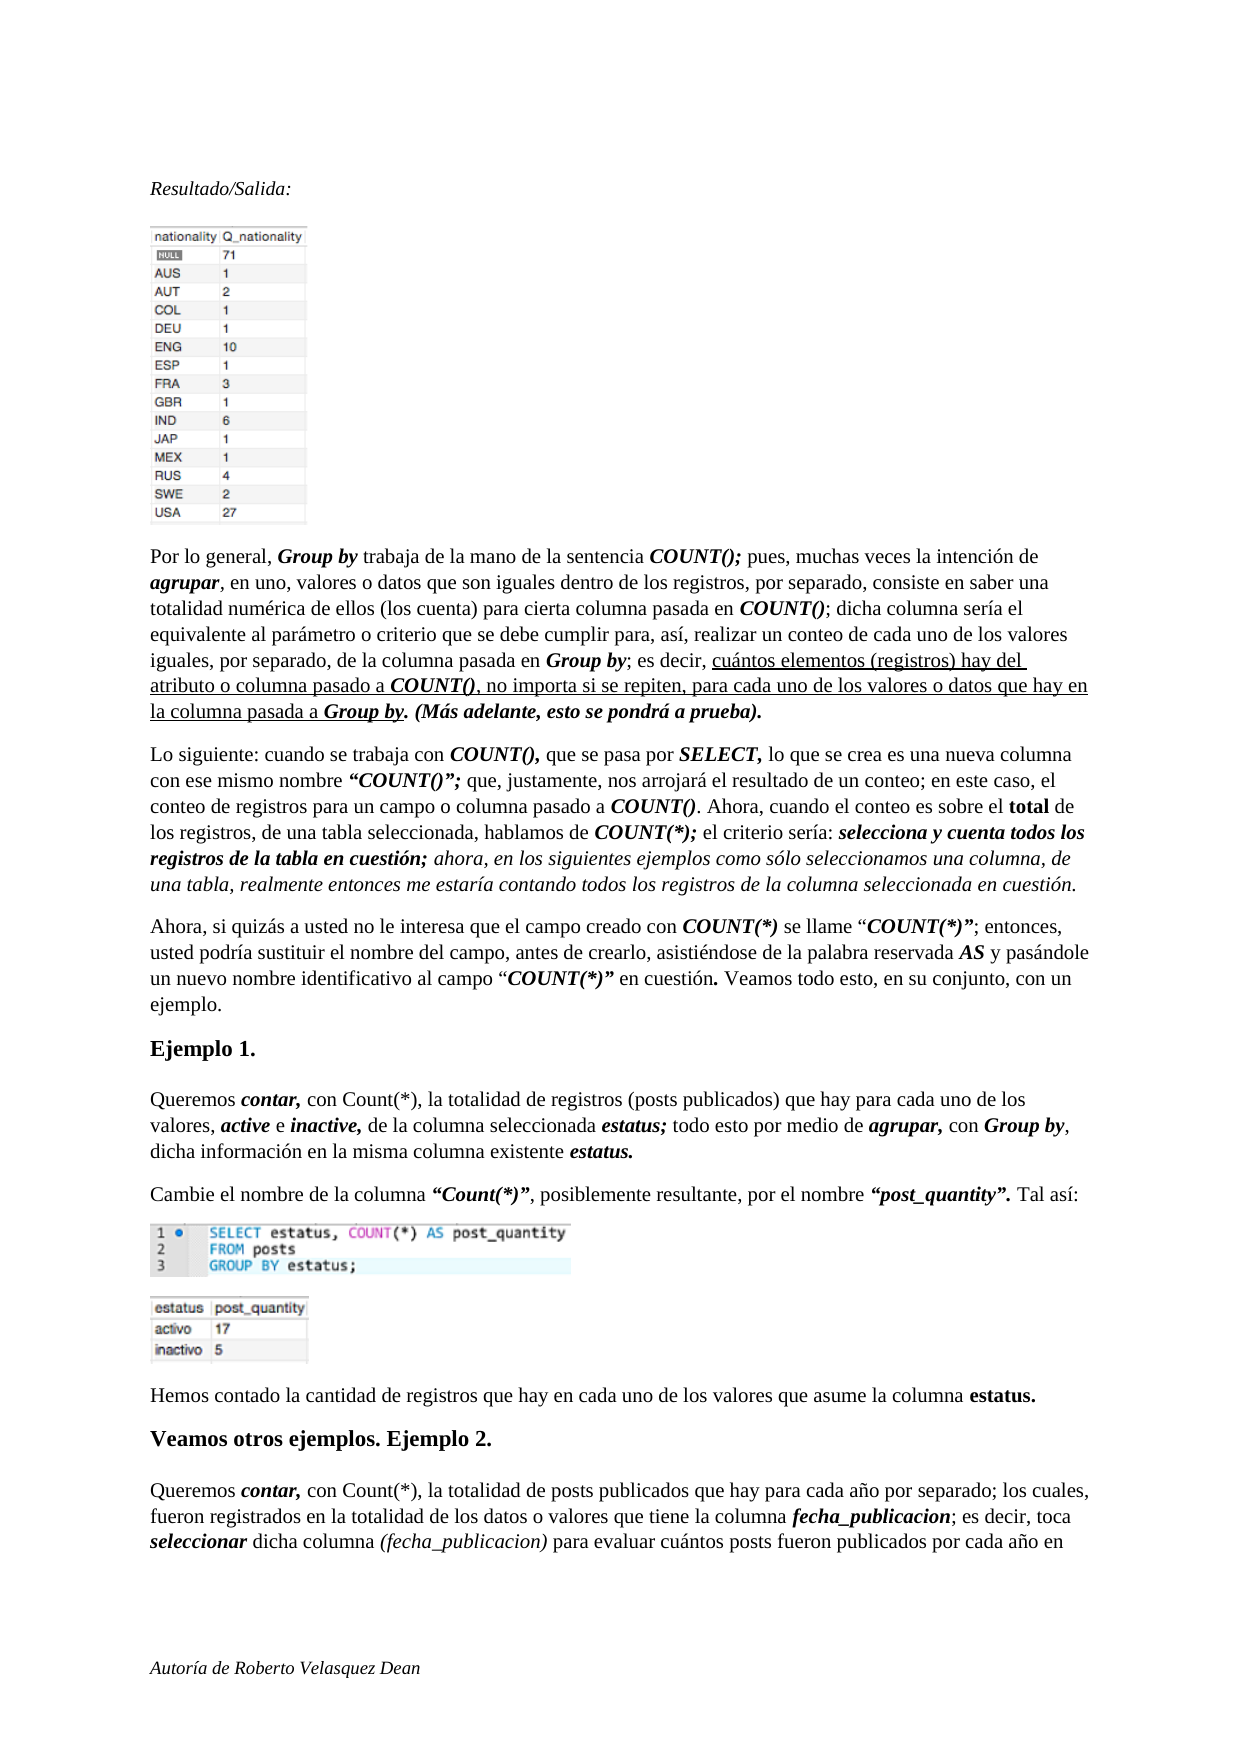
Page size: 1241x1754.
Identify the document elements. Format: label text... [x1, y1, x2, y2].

text Queremos contar, con Count(*), la totalidad de registros (posts publicados) que hay para cada uno de los valores, active e inactive, de la columna seleccionada estatus; todo esto por medio de agrupar, con Group by, dicha información en la misma columna existente estatus. [150, 1061, 1090, 1163]
text Por lo general, Group by trabaja de la mano de la sentencia COUNT(); pues, muchas veces la intención de agrupar, en uno, valores o datos que son iguales dentro de los registros, por separado, consiste en saber una totalidad numérica de ellos (los cuenta) para cierta columna pasada en COUNT(); dicha columna sería el equivalente al parámetro o criterio que se debe cumplir para, así, realizar un conteo de cada uno de los valores iguales, por separado, de la columna pasada en Group by; es decir, cuántos elementos (registros) hay del atributo o columna pasado a COUNT(), no importa si se repiten, para cada uno de los valores o datos que hay en la columna pasada a Group by. (Más adelante, esto se pondrá a prueba). [150, 544, 1090, 723]
text Ahora, si quizás a usted no le interesa que el campo creado con COUNT(*) se llame “COUNT(*)”; entonces, usted podría sustituir el nombre del campo, antes de crearlo, asistiéndose de la palabra reservada AS y pasándole un nuevo nombre identificativo al campo “COUNT(*)” en cuestión. Veamos todo esto, en su conjunto, con un ejemplo. [150, 914, 1090, 1016]
picture [150, 1223, 571, 1277]
text Lo siguiente: cuando se trabaja con COUNT(), que se pasa por SELECT, lo que se crea es una nueva columna con ese mismo nombre “COUNT()”; que, justamente, nos arrojará el resultado de un conteo; en este caso, el conteo de registros para un campo o columna pasado a COUNT(). Ahora, cuando el conteo es sobre el total de los registros, de una tabla seleccionada, hablamos de COUNT(*); el criterio sería: selecciona y cuenta todos los registros de la tabla en cuestión; ahora, en los siguientes ejemplos como sólo seleccionamos una columna, de una tabla, realmente entonces me estaría contando todos los registros de la columna seleccionada en cuestión. [150, 742, 1090, 896]
picture [150, 226, 308, 525]
text Cambie el nombre de la columna “Count(*)”, posiblemente resultante, por el nombre “post_quantity”. Tal así: [150, 1181, 1090, 1206]
text Hemos contado la cantidad de registros que hay en cada uno de los valores que asume la columna estatus. [150, 1383, 1090, 1407]
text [150, 1452, 1090, 1553]
subtitle Ejemplo 1. [150, 1035, 1090, 1061]
picture [150, 1296, 309, 1364]
subtitle Veamos otros ejemplos. Ejemplo 2. [150, 1425, 1090, 1452]
subtitle Resultado/Salida: [150, 177, 1090, 200]
